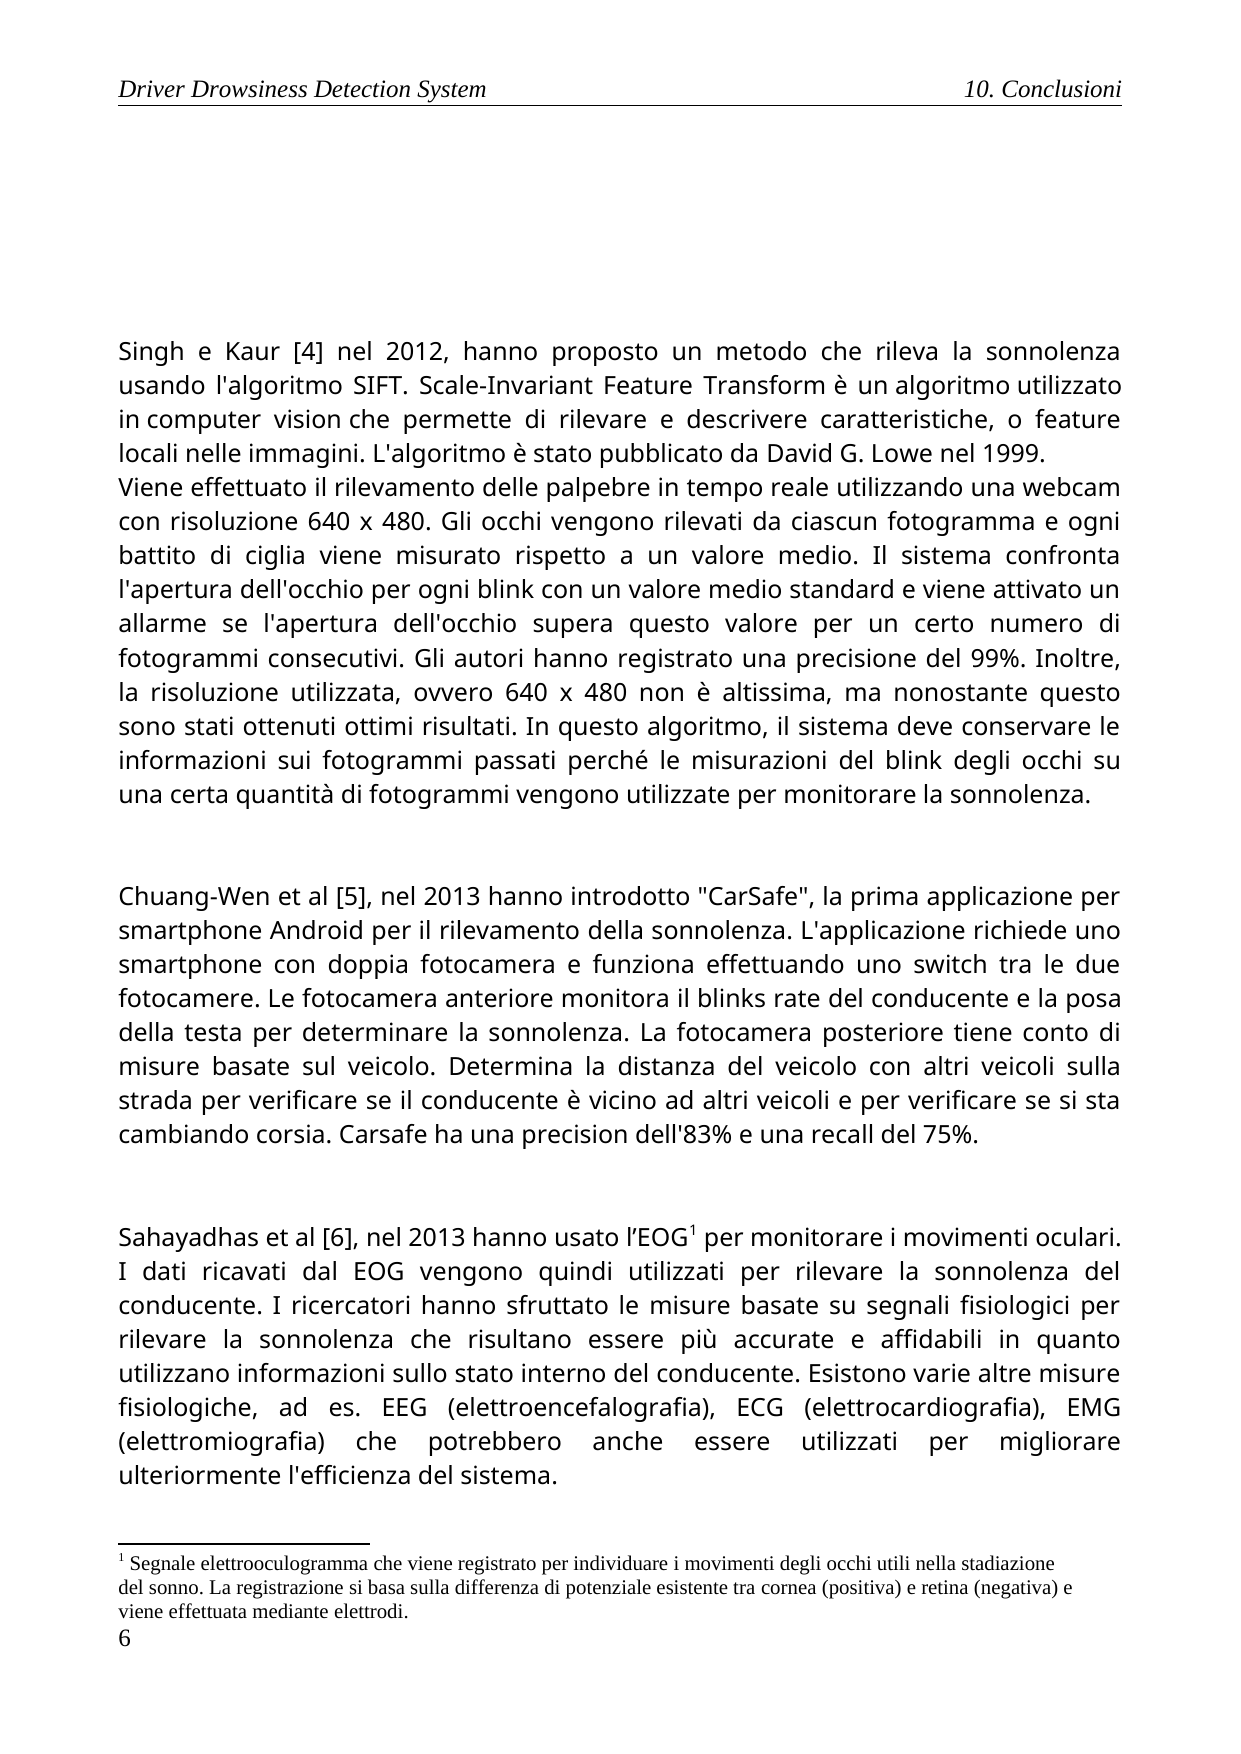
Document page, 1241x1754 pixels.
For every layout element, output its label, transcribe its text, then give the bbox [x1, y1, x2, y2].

text Chuang-Wen et al [5], nel 2013 hanno introdotto "CarSafe", la prima applicazione per smartphone Android per il rilevamento della sonnolenza. L'applicazione richiede uno smartphone con doppia fotocamera e funziona effettuando uno switch tra le due fotocamere. Le fotocamera anteriore monitora il blinks rate del conducente e la posa della testa per determinare la sonnolenza. La fotocamera posteriore tiene conto di misure basate sul veicolo. Determina la distanza del veicolo con altri veicoli sulla strada per verificare se il conducente è vicino ad altri veicoli e per verificare se si sta cambiando corsia. Carsafe ha una precision dell'83% e una recall del 75%. [118, 879, 1122, 1151]
text Singh e Kaur [4] nel 2012, hanno proposto un metodo che rileva la sonnolenza usando l'algoritmo SIFT. Scale-Invariant Feature Transform è un algoritmo utilizzato in computer vision che permette di rilevare e descrivere caratteristiche, o feature locali nelle immagini. L'algoritmo è stato pubblicato da David G. Lowe nel 1999. [118, 334, 1122, 470]
text Viene effettuato il rilevamento delle palpebre in tempo reale utilizzando una webcam con risoluzione 640 x 480. Gli occhi vengono rilevati da ciascun fotogramma e ogni battito di ciglia viene misurato rispetto a un valore medio. Il sistema confronta l'apertura dell'occhio per ogni blink con un valore medio standard e viene attivato un allarme se l'apertura dell'occhio supera questo valore per un certo numero di fotogrammi consecutivi. Gli autori hanno registrato una precisione del 99%. Inoltre, la risoluzione utilizzata, ovvero 640 x 480 non è altissima, ma nonostante questo sono stati ottenuti ottimi risultati. In questo algoritmo, il sistema deve conservare le informazioni sui fotogrammi passati perché le misurazioni del blink degli occhi su una certa quantità di fotogrammi vengono utilizzate per monitorare la sonnolenza. [118, 470, 1122, 811]
text Sahayadhas et al [6], nel 2013 hanno usato l’EOG per monitorare i movimenti oculari. I dati ricavati dal EOG vengono quindi utilizzati per rilevare la sonnolenza del conducente. I ricercatori hanno sfruttato le misure basate su segnali fisiologici per rilevare la sonnolenza che risultano essere più accurate e affidabili in quanto utilizzano informazioni sullo stato interno del conducente. Esistono varie altre misure fisiologiche, ad es. EEG (elettroencefalografia), ECG (elettrocardiografia), EMG (elettromiografia) che potrebbero anche essere utilizzati per migliorare ulteriormente l'efficienza del sistema. [118, 1219, 1122, 1492]
